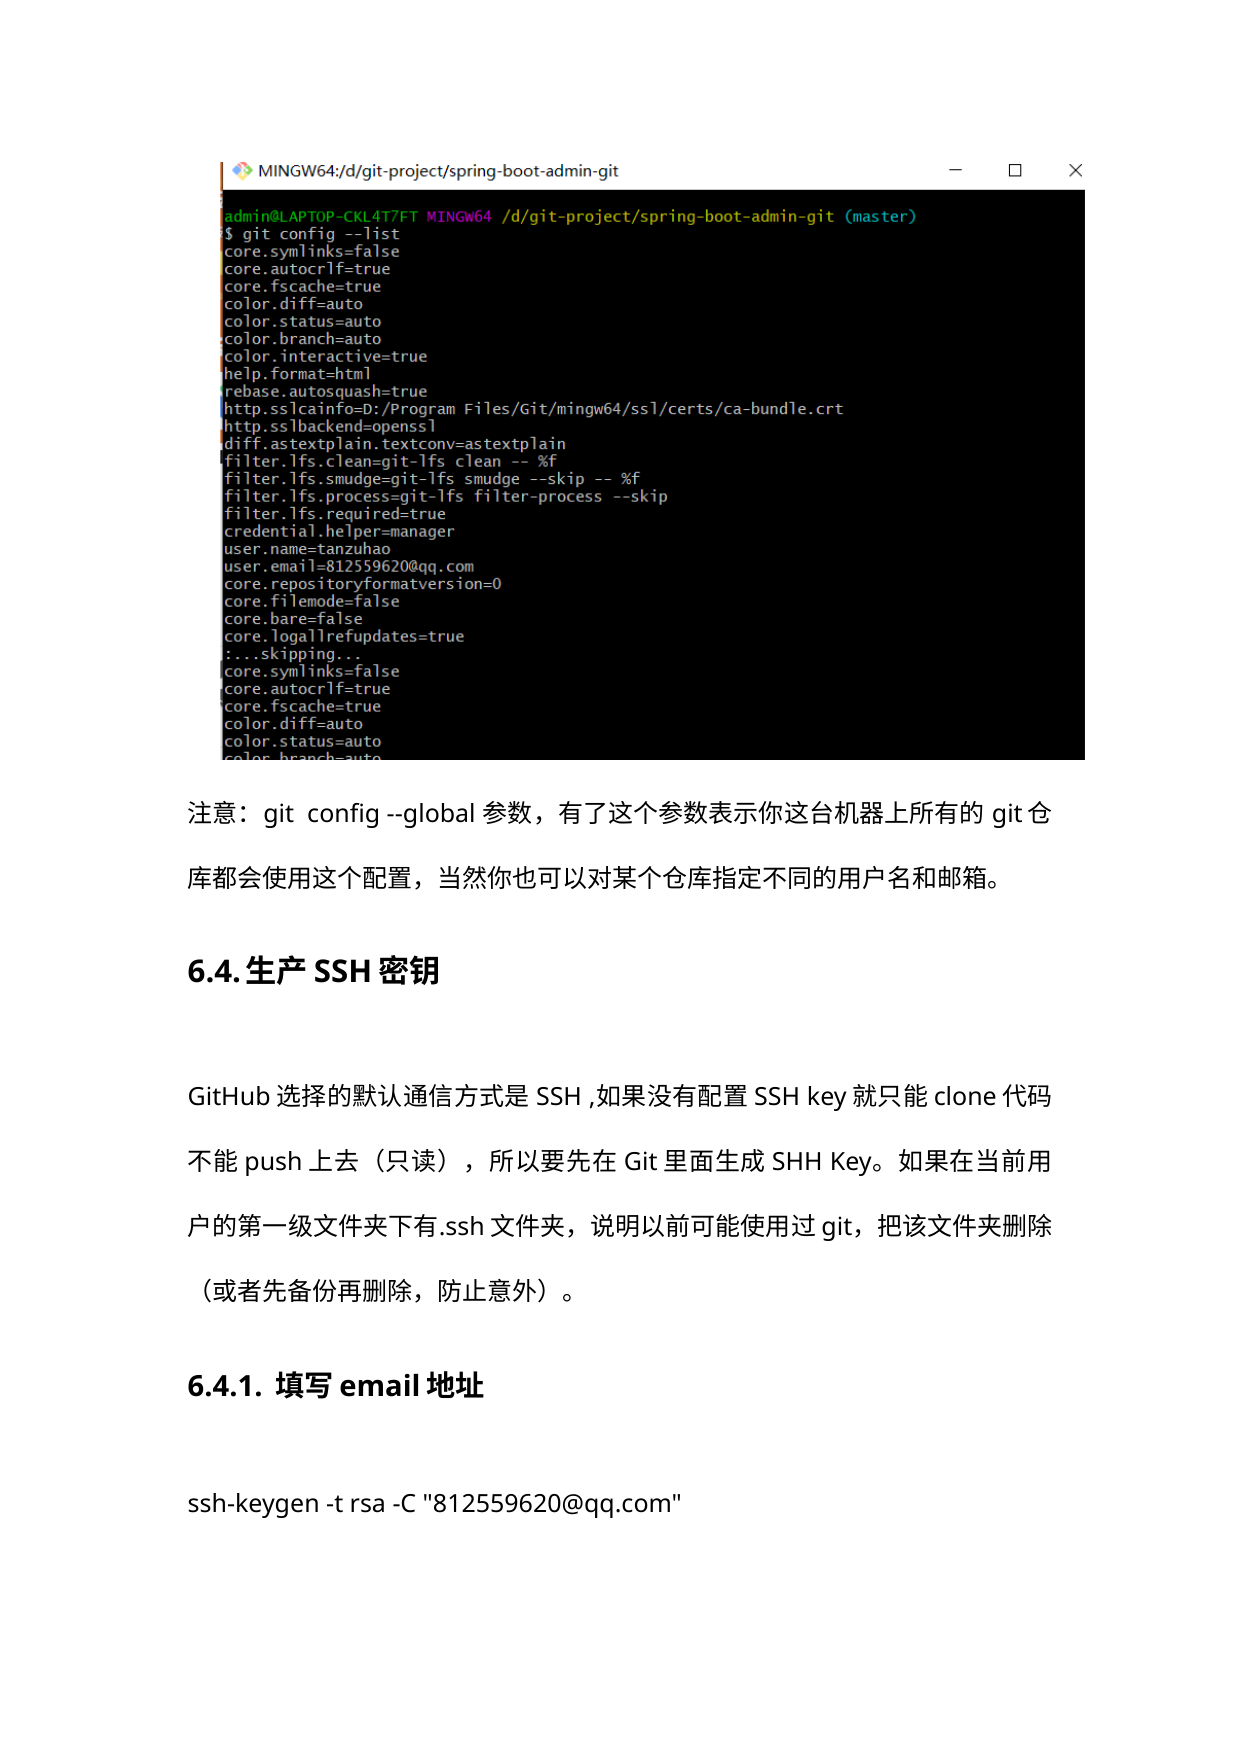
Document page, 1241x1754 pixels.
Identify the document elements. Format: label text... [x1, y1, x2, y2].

subtitle 填写email地址 [187, 1351, 1053, 1416]
picture [220, 162, 1086, 760]
text GitHub选择的默认通信方式是SSH ,如果没有配置SSH key就只能clone代码不能push上去（只读），所以要先在Git里面生成SHH Key。如果在当前用户的第一级文件夹下有.ssh文件夹，说明以前可能使用过git，把该文件夹删除（或者先备份再删除，防止意外）。 [187, 1062, 1053, 1322]
text ssh-keygen -t rsa -C "812559620@qq.com" [187, 1470, 1053, 1535]
subtitle 生产SSH密钥 [187, 937, 1053, 1002]
text 注意：git config --global 参数，有了这个参数表示你这台机器上所有的git仓库都会使用这个配置，当然你也可以对某个仓库指定不同的用户名和邮箱。 [187, 779, 1053, 909]
